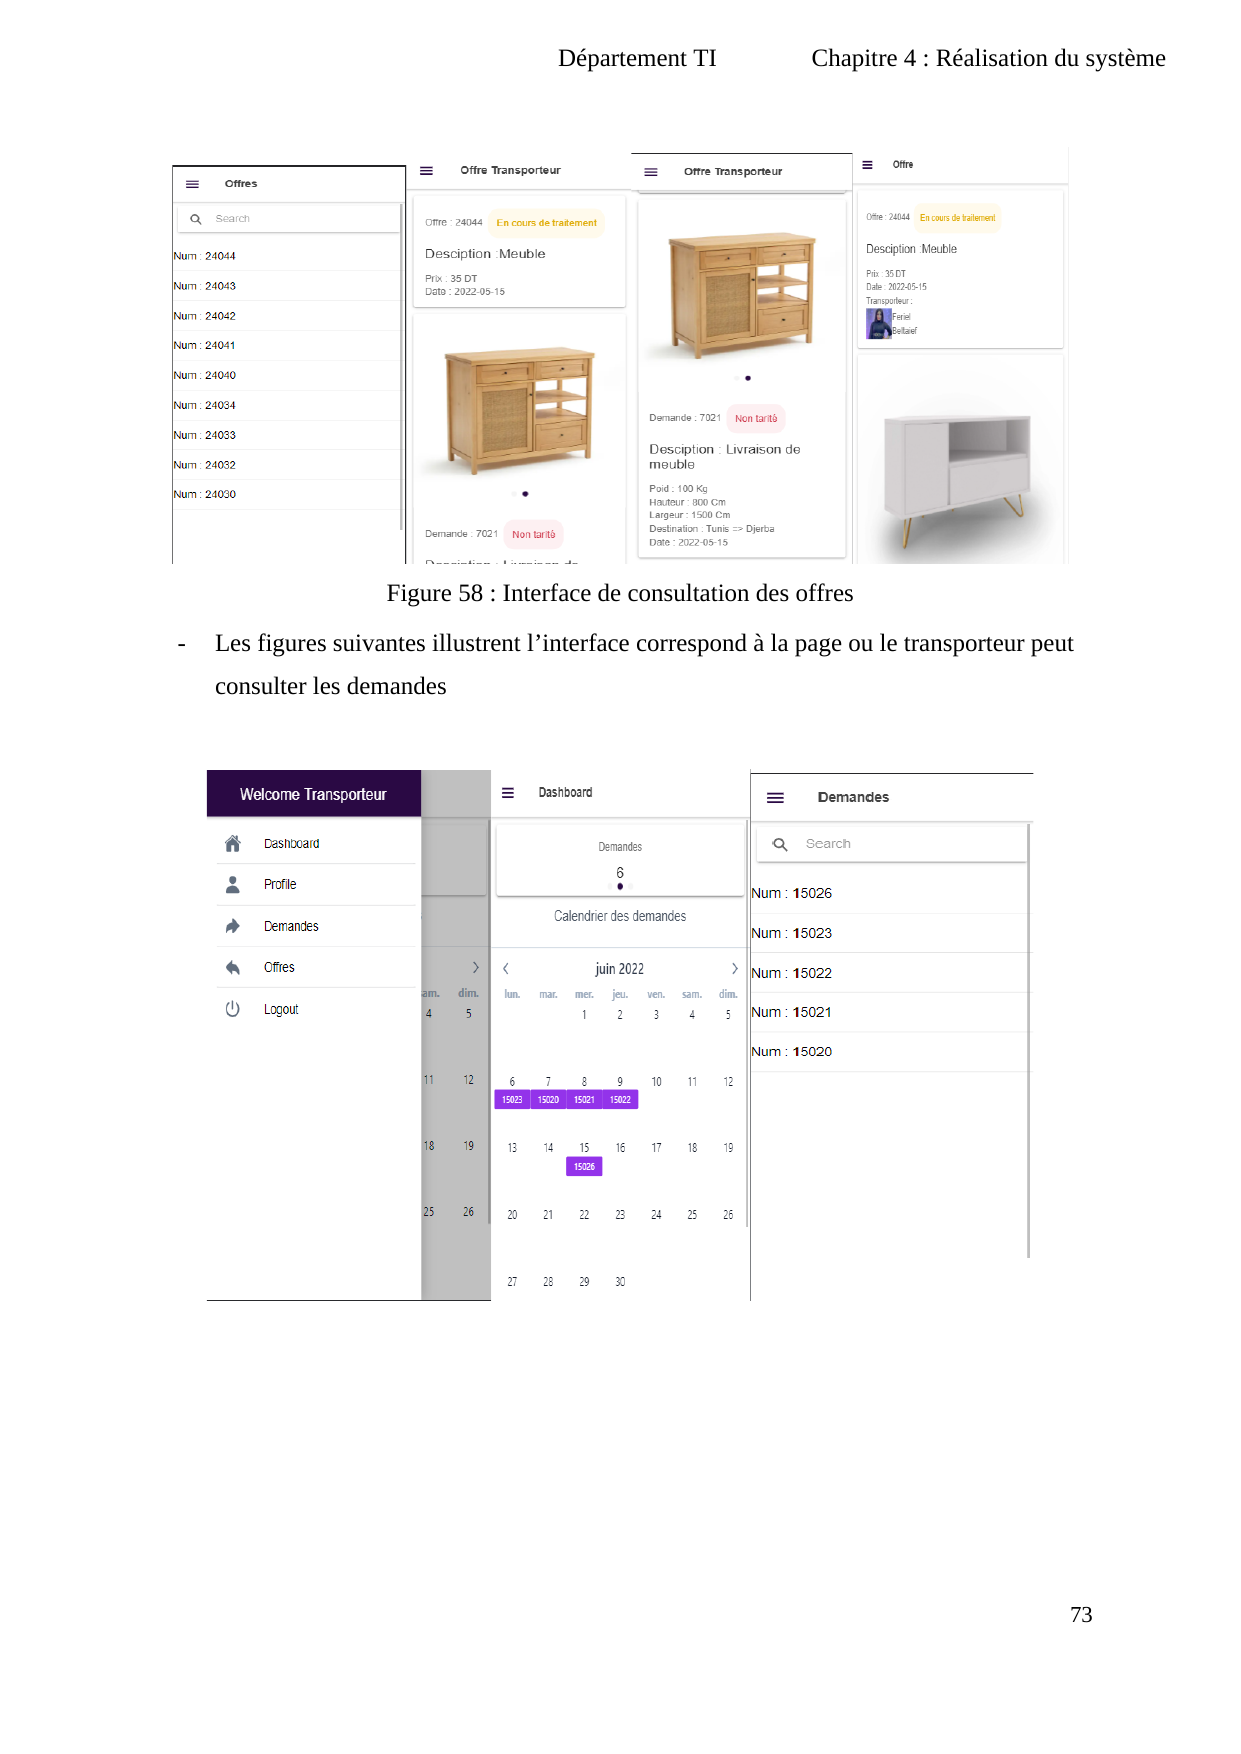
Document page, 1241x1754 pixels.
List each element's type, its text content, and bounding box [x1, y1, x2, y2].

picture [206, 769, 1034, 1301]
text Figure 58 : Interface de consultation des offres [148, 578, 1093, 607]
picture [172, 147, 1069, 564]
list Les figures suivantes illustrent l’interface correspond à la page ou le transporteur peut consulter les demandes [177, 628, 1093, 700]
